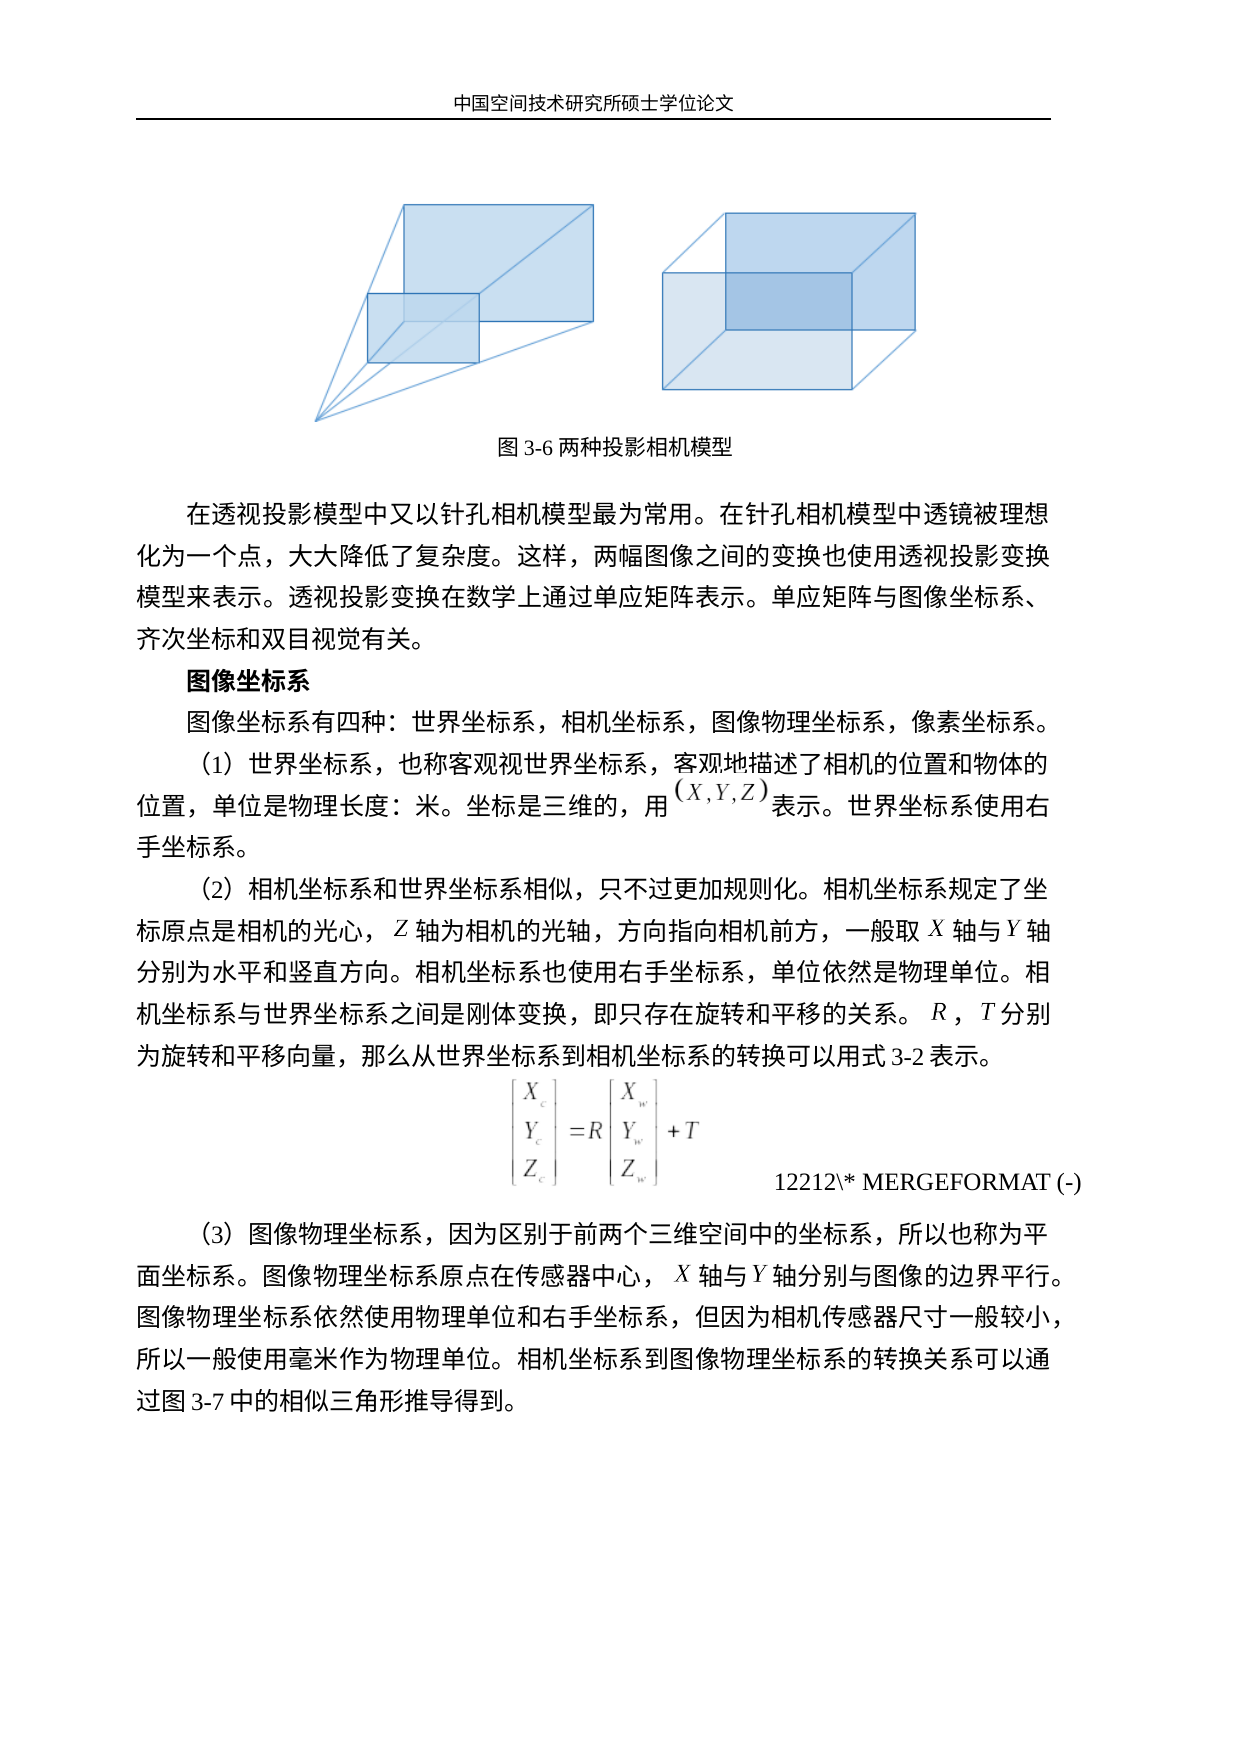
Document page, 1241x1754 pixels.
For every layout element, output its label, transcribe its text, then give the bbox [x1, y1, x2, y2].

text 图像坐标系 [136, 657, 1051, 698]
subtitle 图3-6 两种投影相机模型 [136, 436, 1051, 461]
text （1）世界坐标系，也称客观视世界坐标系，客观地描述了相机的位置和物体的位置，单位是物理长度：米。坐标是三维的，用表示。世界坐标系使用右手坐标系。 [136, 740, 1051, 865]
text 在透视投影模型中又以针孔相机模型最为常用。在针孔相机模型中透镜被理想化为一个点，大大降低了复杂度。这样，两幅图像之间的变换也使用透视投影变换模型来表示。透视投影变换在数学上通过单应矩阵表示。单应矩阵与图像坐标系、齐次坐标和双目视觉有关。 [136, 490, 1051, 657]
text （2）相机坐标系和世界坐标系相似，只不过更加规则化。相机坐标系规定了坐标原点是相机的光心，轴为相机的光轴，方向指向相机前方，一般取轴与轴分别为水平和竖直方向。相机坐标系也使用右手坐标系，单位依然是物理单位。相机坐标系与世界坐标系之间是刚体变换，即只存在旋转和平移的关系。，分别为旋转和平移向量，那么从世界坐标系到相机坐标系的转换可以用式3-2表示。 [136, 865, 1051, 1073]
text 图像坐标系有四种：世界坐标系，相机坐标系，图像物理坐标系，像素坐标系。 [136, 698, 1051, 740]
text （3）图像物理坐标系，因为区别于前两个三维空间中的坐标系，所以也称为平面坐标系。图像物理坐标系原点在传感器中心，轴与轴分别与图像的边界平行。图像物理坐标系依然使用物理单位和右手坐标系，但因为相机传感器尺寸一般较小，所以一般使用毫米作为物理单位。相机坐标系到图像物理坐标系的转换关系可以通过图3-7中的相似三角形推导得到。 [136, 1210, 1051, 1418]
